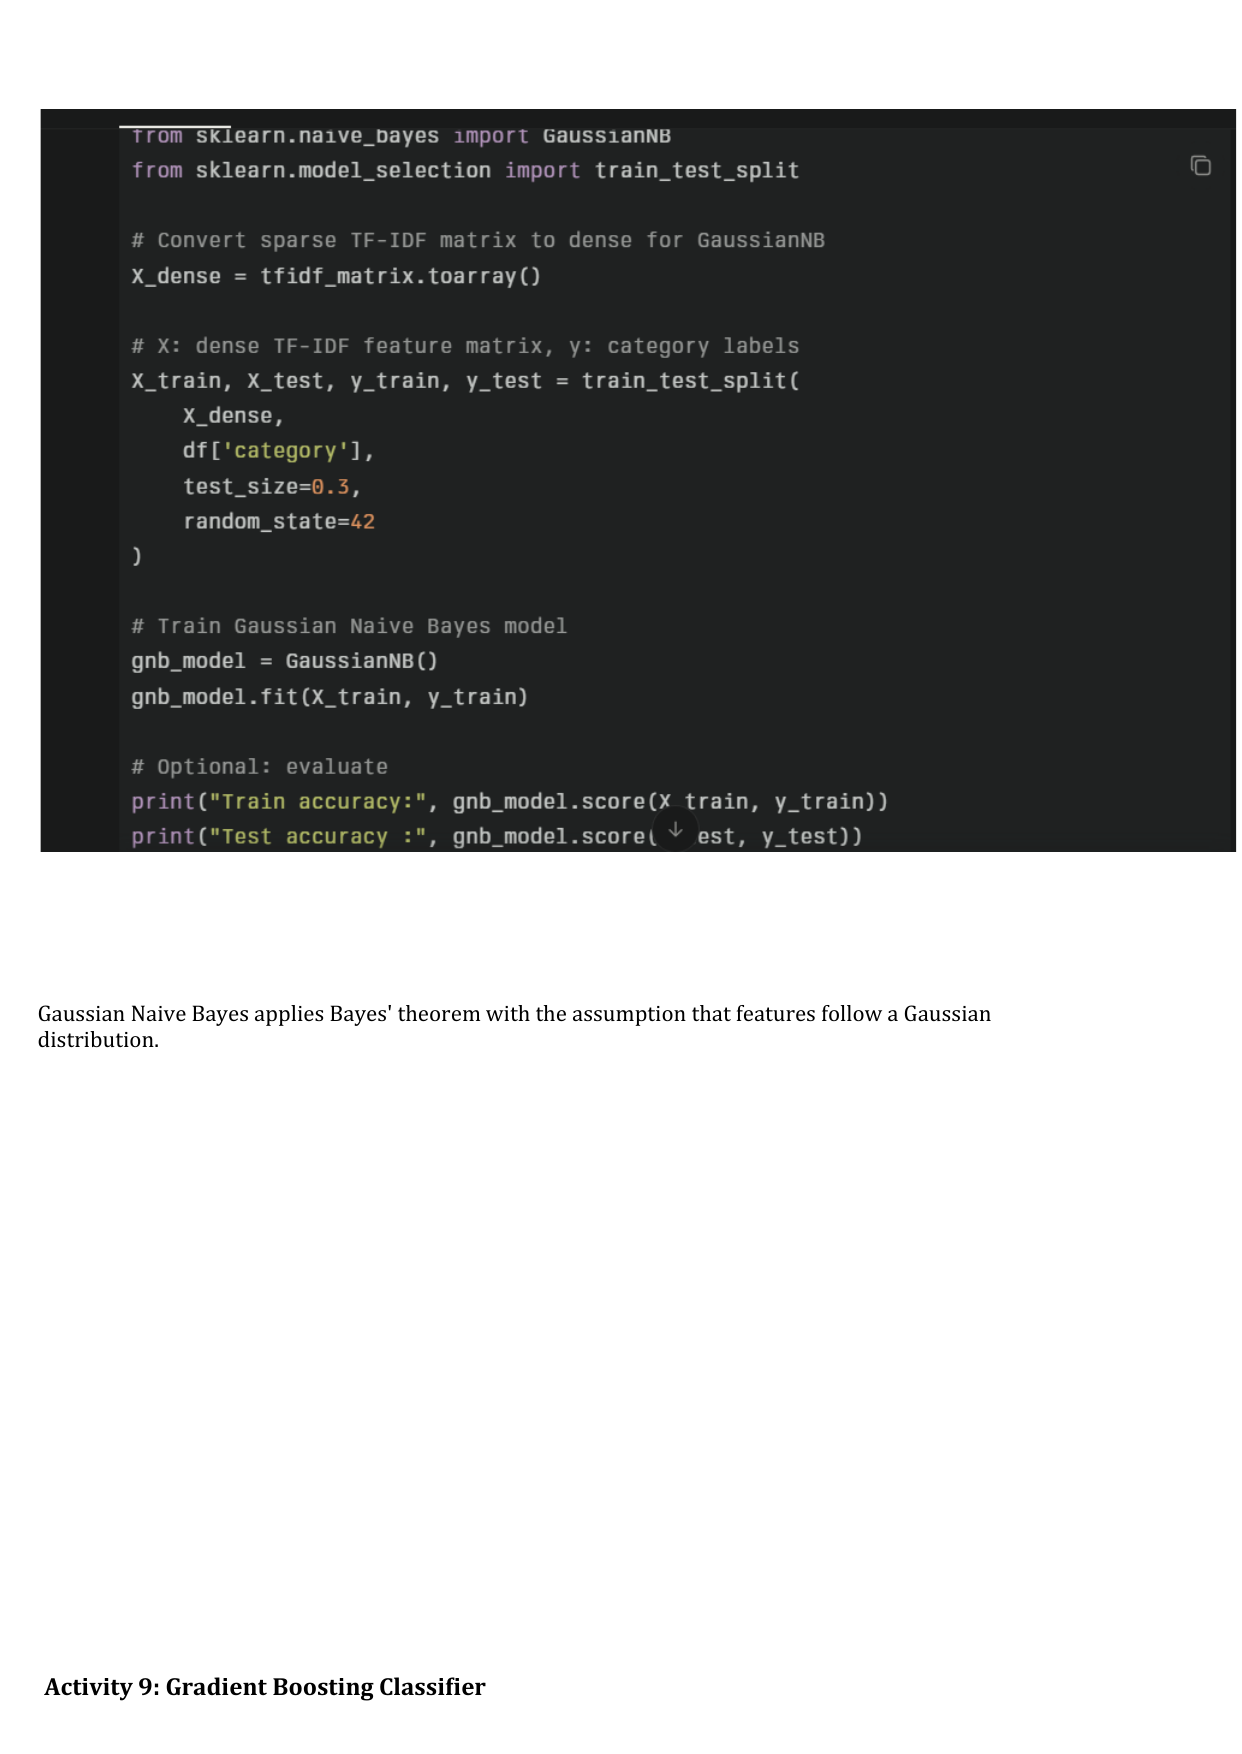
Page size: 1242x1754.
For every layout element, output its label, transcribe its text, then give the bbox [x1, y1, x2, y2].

text Gaussian Naive Bayes applies Bayes' theorem with the assumption that features follow a Gaussian distribution. [37, 1000, 1011, 1052]
text Activity 9: Gradient Boosting Classifier [0, 1672, 1197, 1701]
picture [40, 109, 1237, 852]
